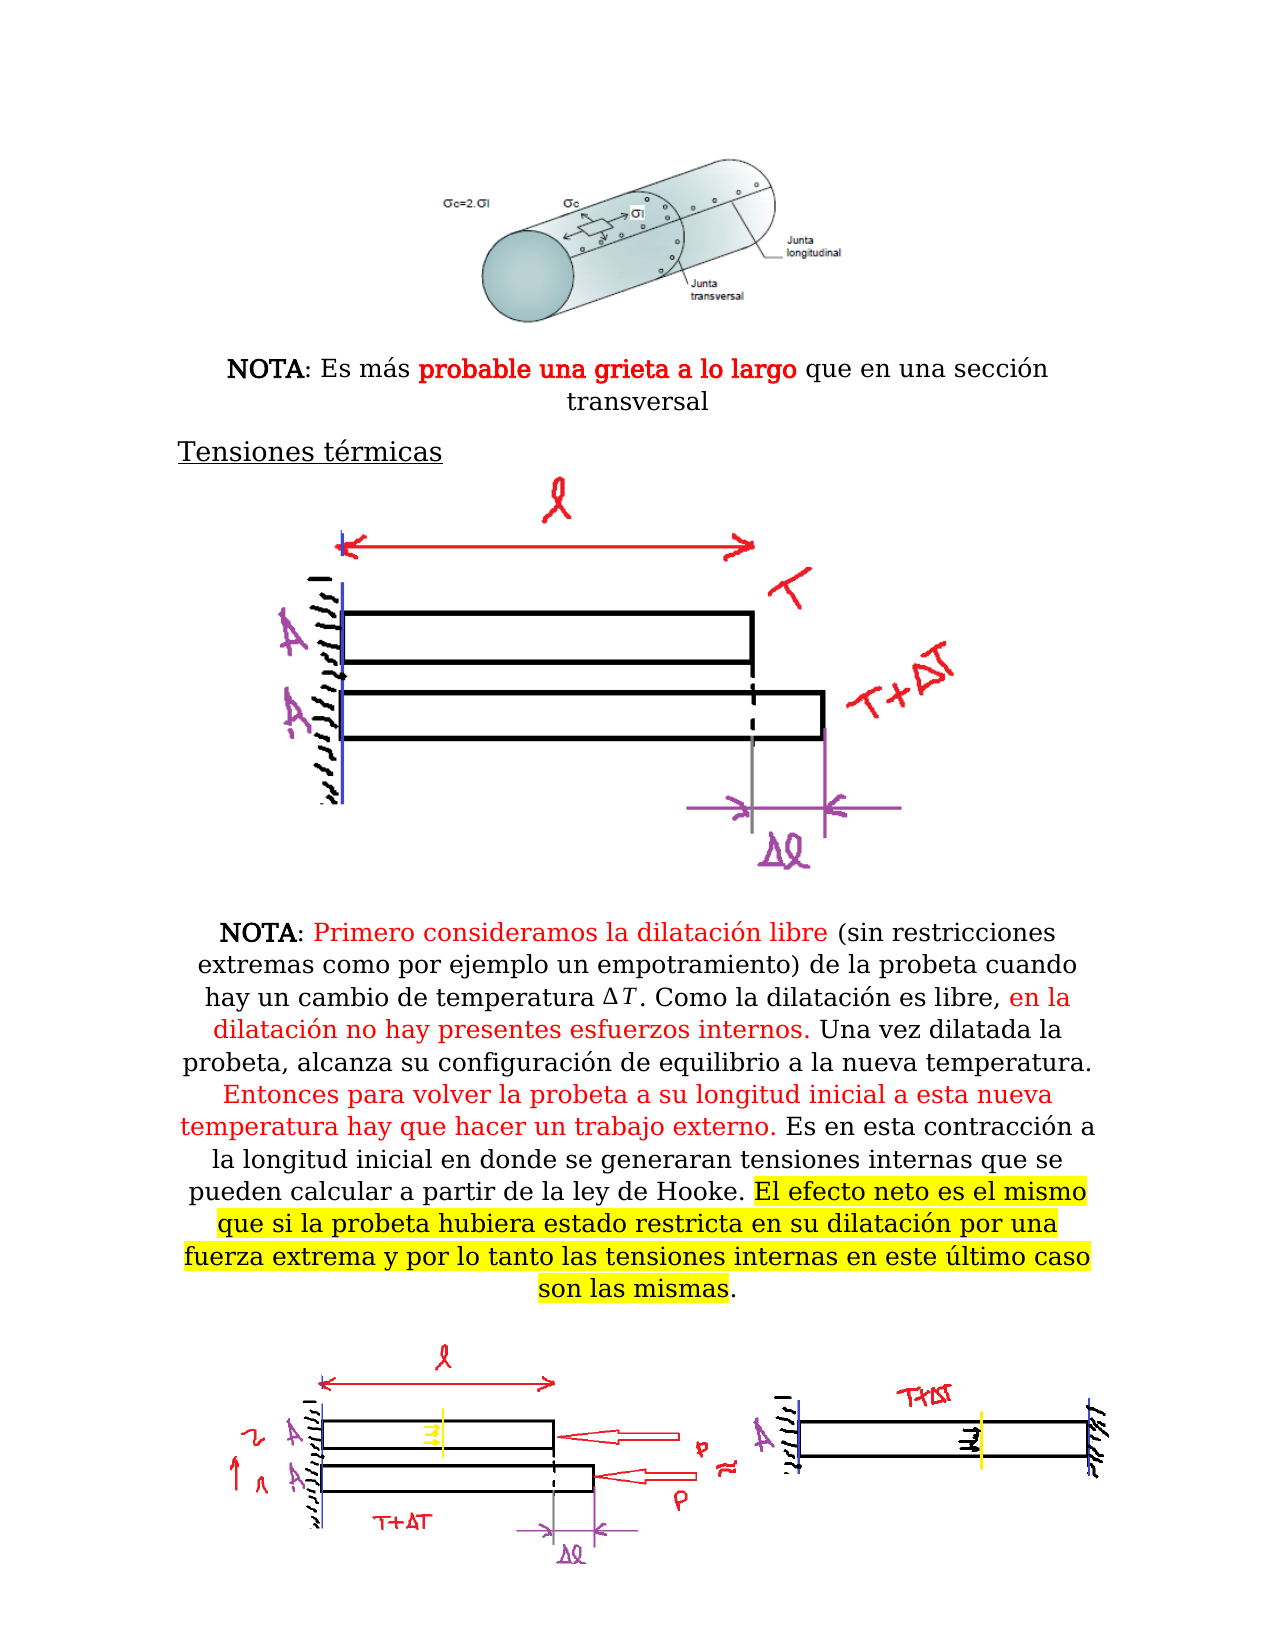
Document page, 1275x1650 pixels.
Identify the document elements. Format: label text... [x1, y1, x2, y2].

picture [715, 1383, 1109, 1490]
text NOTA: Es más probable una grieta a lo largo que en una sección transversal [177, 353, 1098, 415]
picture [413, 147, 862, 334]
text NOTA: Primero consideramos la dilatación libre (sin restricciones extremas como por ejemplo un empotramiento) de la probeta cuando hay un cambio de temperatura . Como la dilatación es libre, en la dilatación no hay presentes esfuerzos internos. Una vez dilatada la probeta, alcanza su configuración de equilibrio a la nueva temperatura. Entonces para volver la probeta a su longitud inicial a esta nueva temperatura hay que hacer un trabajo externo. Es en esta contracción a la longitud inicial en donde se generaran tensiones internas que se pueden calcular a partir de la ley de Hooke. El efecto neto es el mismo que si la probeta hubiera estado restricta en su dilatación por una fuerza extrema y por lo tanto las tensiones internas en este último caso son las mismas. [177, 917, 1098, 1303]
picture [268, 469, 1007, 898]
picture [212, 1344, 713, 1564]
subtitle Tensiones térmicas [177, 434, 1098, 467]
